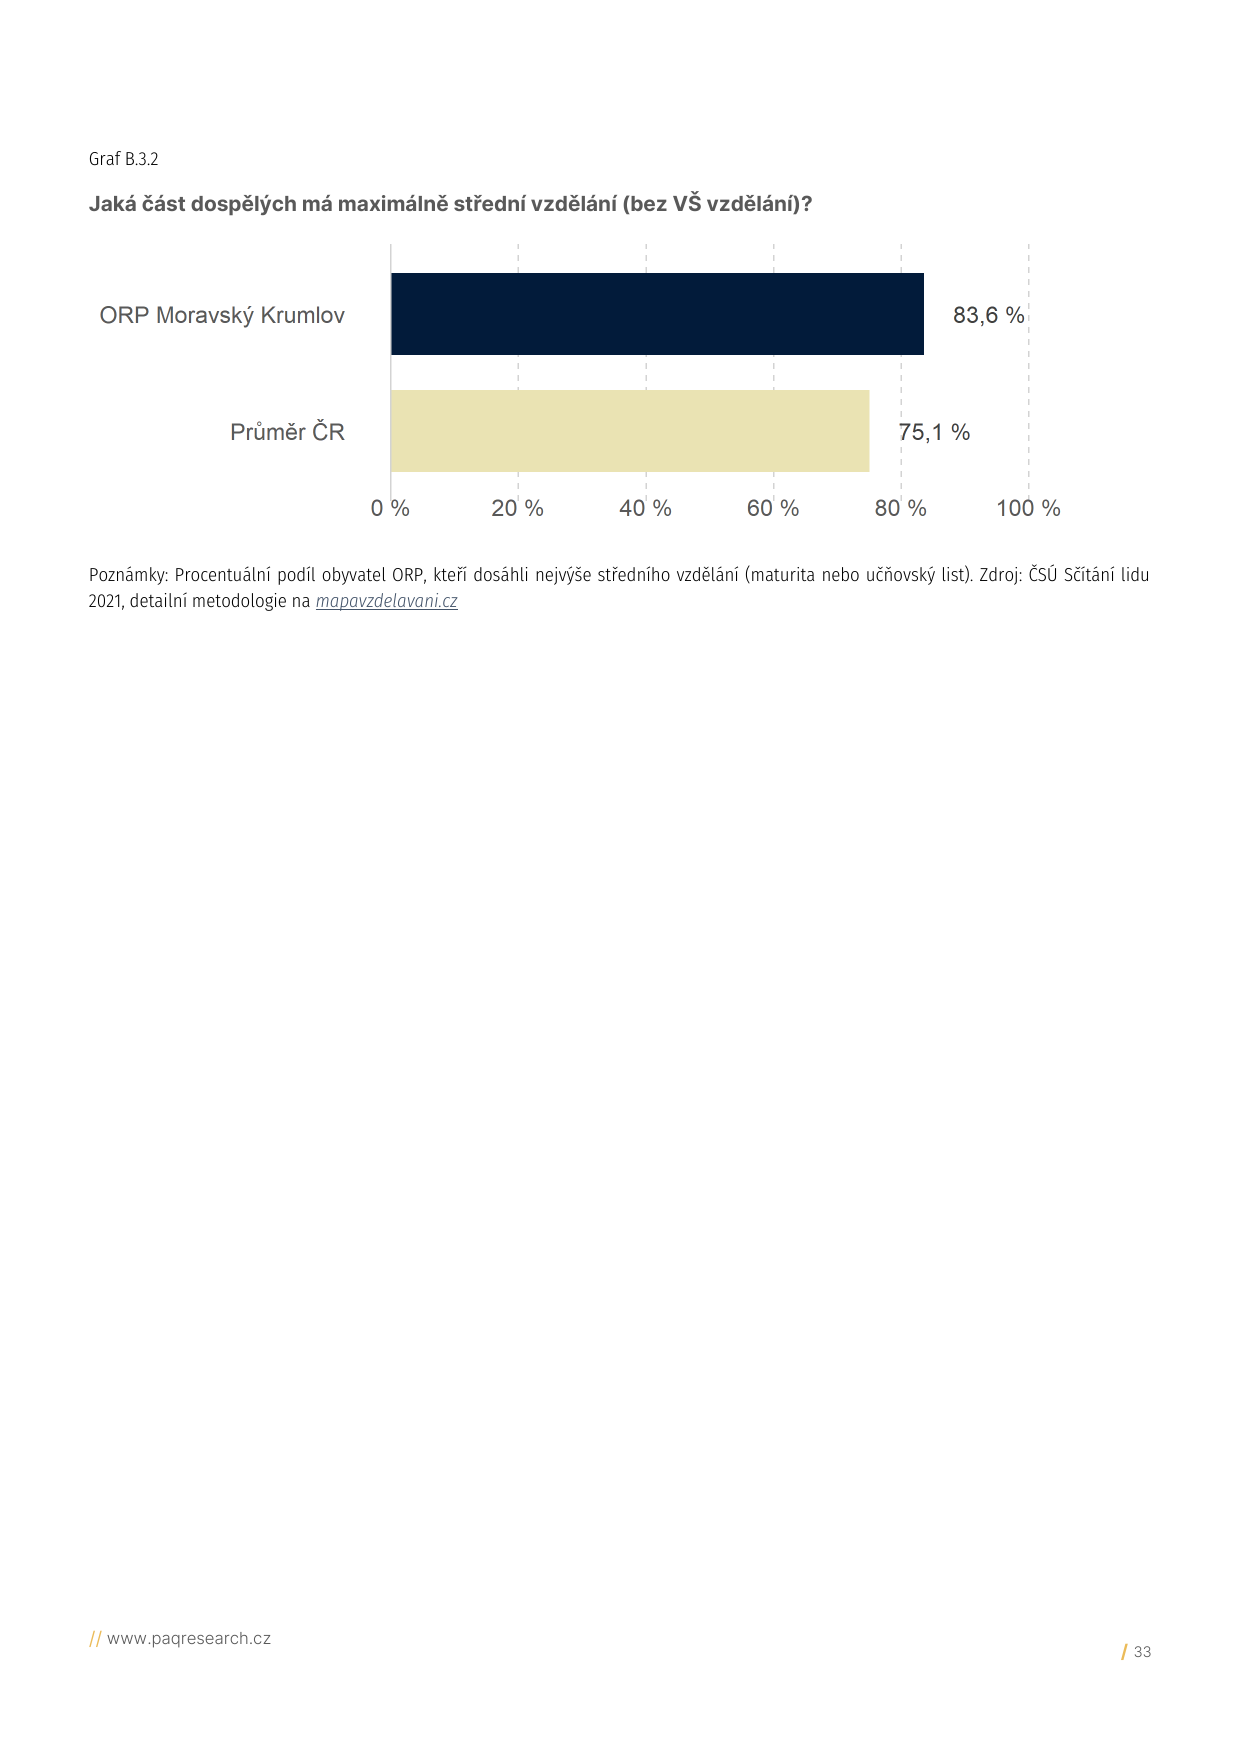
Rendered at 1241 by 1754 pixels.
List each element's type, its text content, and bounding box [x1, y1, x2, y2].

text Jaká část dospělých má maximálně střední vzdělání (bez VŠ vzdělání)? [89, 186, 1152, 216]
text Poznámky: Procentuální podíl obyvatel ORP, kteří dosáhli nejvýše středního vzdělání (maturita nebo učňovský list). Zdroj: ČSÚ Sčítání lidu 2021, detailní metodologie na mapavzdelavani.cz [89, 564, 1152, 613]
picture [88, 216, 1139, 548]
text Graf B.3.2 [89, 148, 1152, 170]
